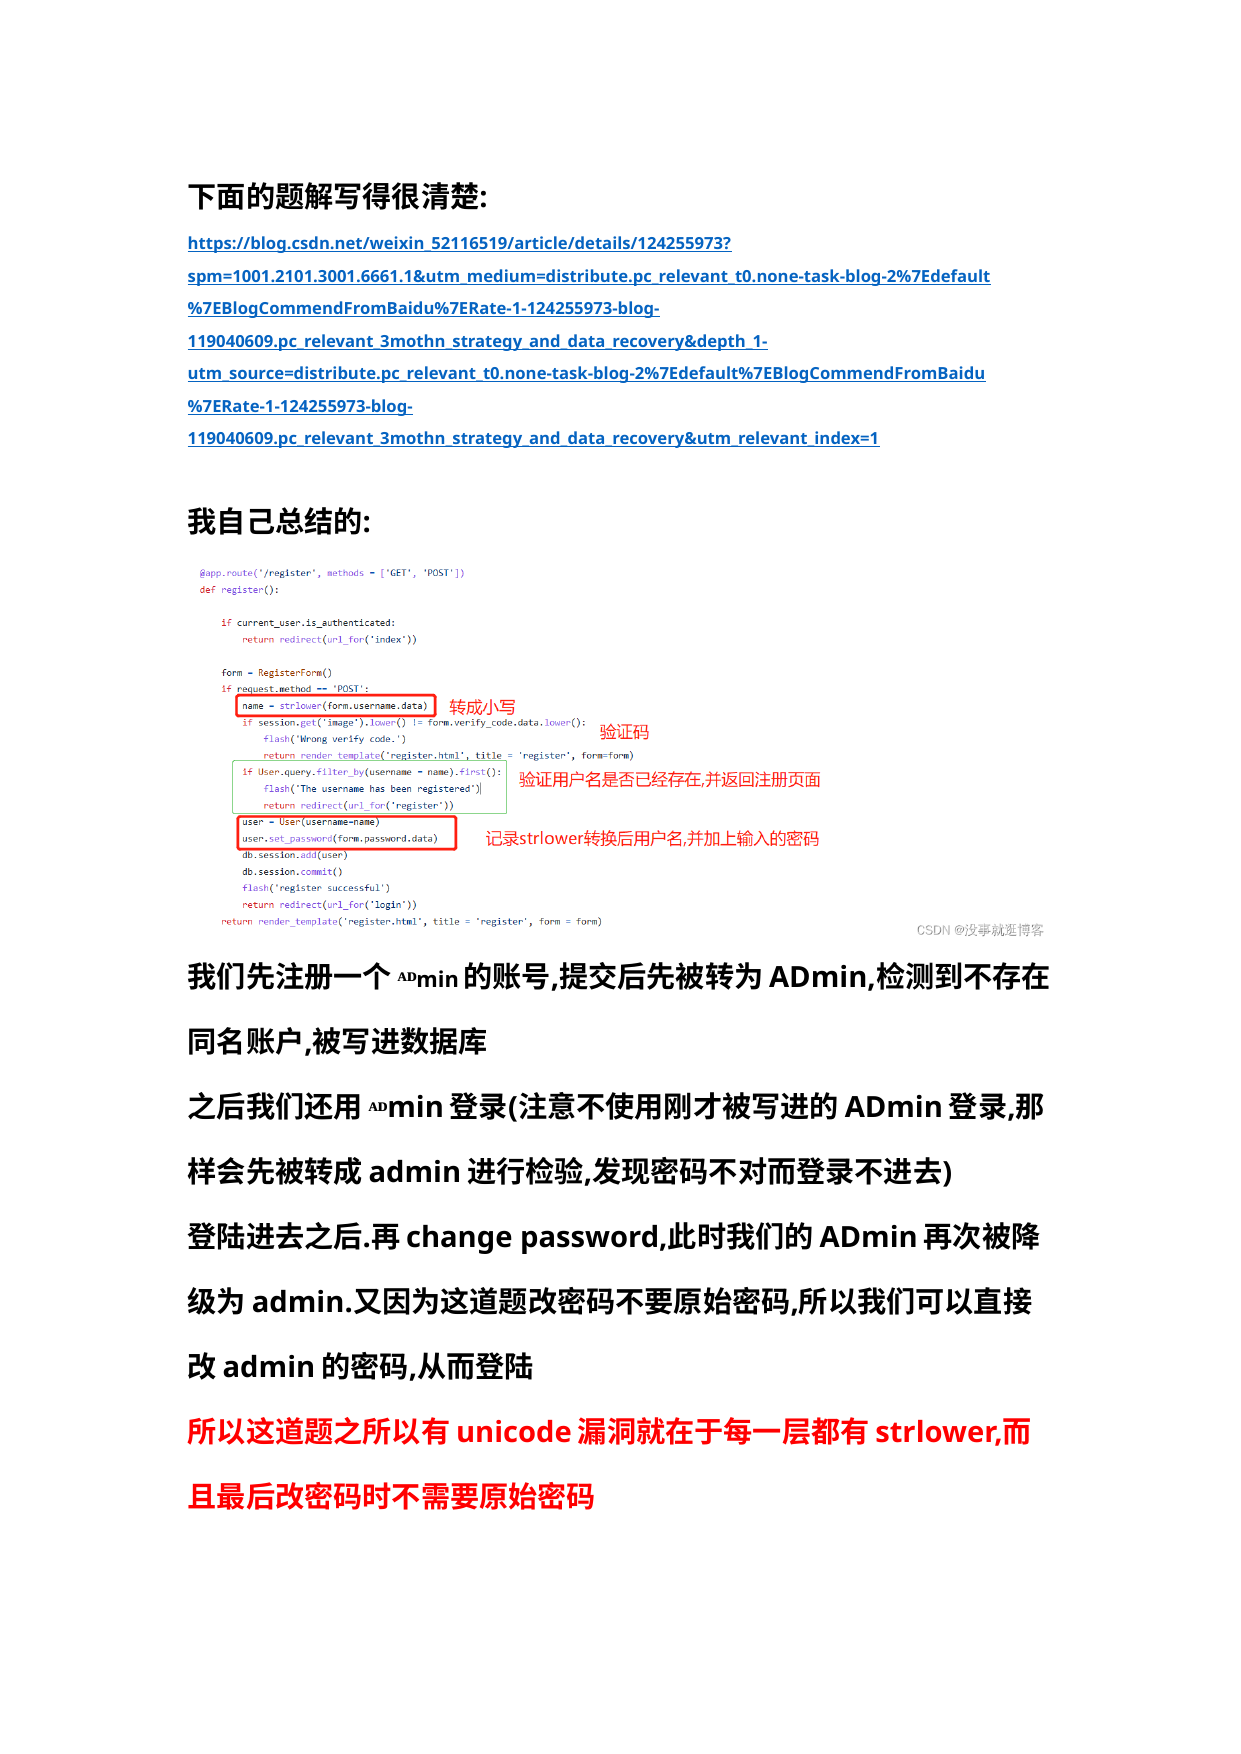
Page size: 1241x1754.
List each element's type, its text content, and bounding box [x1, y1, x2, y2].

text 下面的题解写得很清楚: [187, 162, 1053, 227]
text 我自己总结的: [187, 487, 1053, 552]
text 登陆进去之后.再change password,此时我们的ADmin再次被降级为admin.又因为这道题改密码不要原始密码,所以我们可以直接改admin的密码,从而登陆 [187, 1202, 1053, 1397]
picture [187, 552, 1053, 942]
text 之后我们还用ᴬᴰmin登录(注意不使用刚才被写进的ADmin登录,那样会先被转成admin进行检验,发现密码不对而登录不进去) [187, 1072, 1053, 1202]
text https://blog.csdn.net/weixin_52116519/article/details/124255973?spm=1001.2101.3001.6661.1&utm_medium=distribute.pc_relevant_t0.none-task-blog-2%7Edefault%7EBlogCommendFromBaidu%7ERate-1-124255973-blog-119040609.pc_relevant_3mothn_strategy_and_data_recovery&depth_1-utm_source=distribute.pc_relevant_t0.none-task-blog-2%7Edefault%7EBlogCommendFromBaidu%7ERate-1-124255973-blog-119040609.pc_relevant_3mothn_strategy_and_data_recovery&utm_relevant_index=1 [187, 227, 1053, 454]
text 我们先注册一个ᴬᴰmin的账号,提交后先被转为ADmin,检测到不存在同名账户,被写进数据库 [187, 942, 1053, 1072]
text 所以这道题之所以有unicode漏洞就在于每一层都有strlower,而且最后改密码时不需要原始密码 [187, 1397, 1053, 1527]
